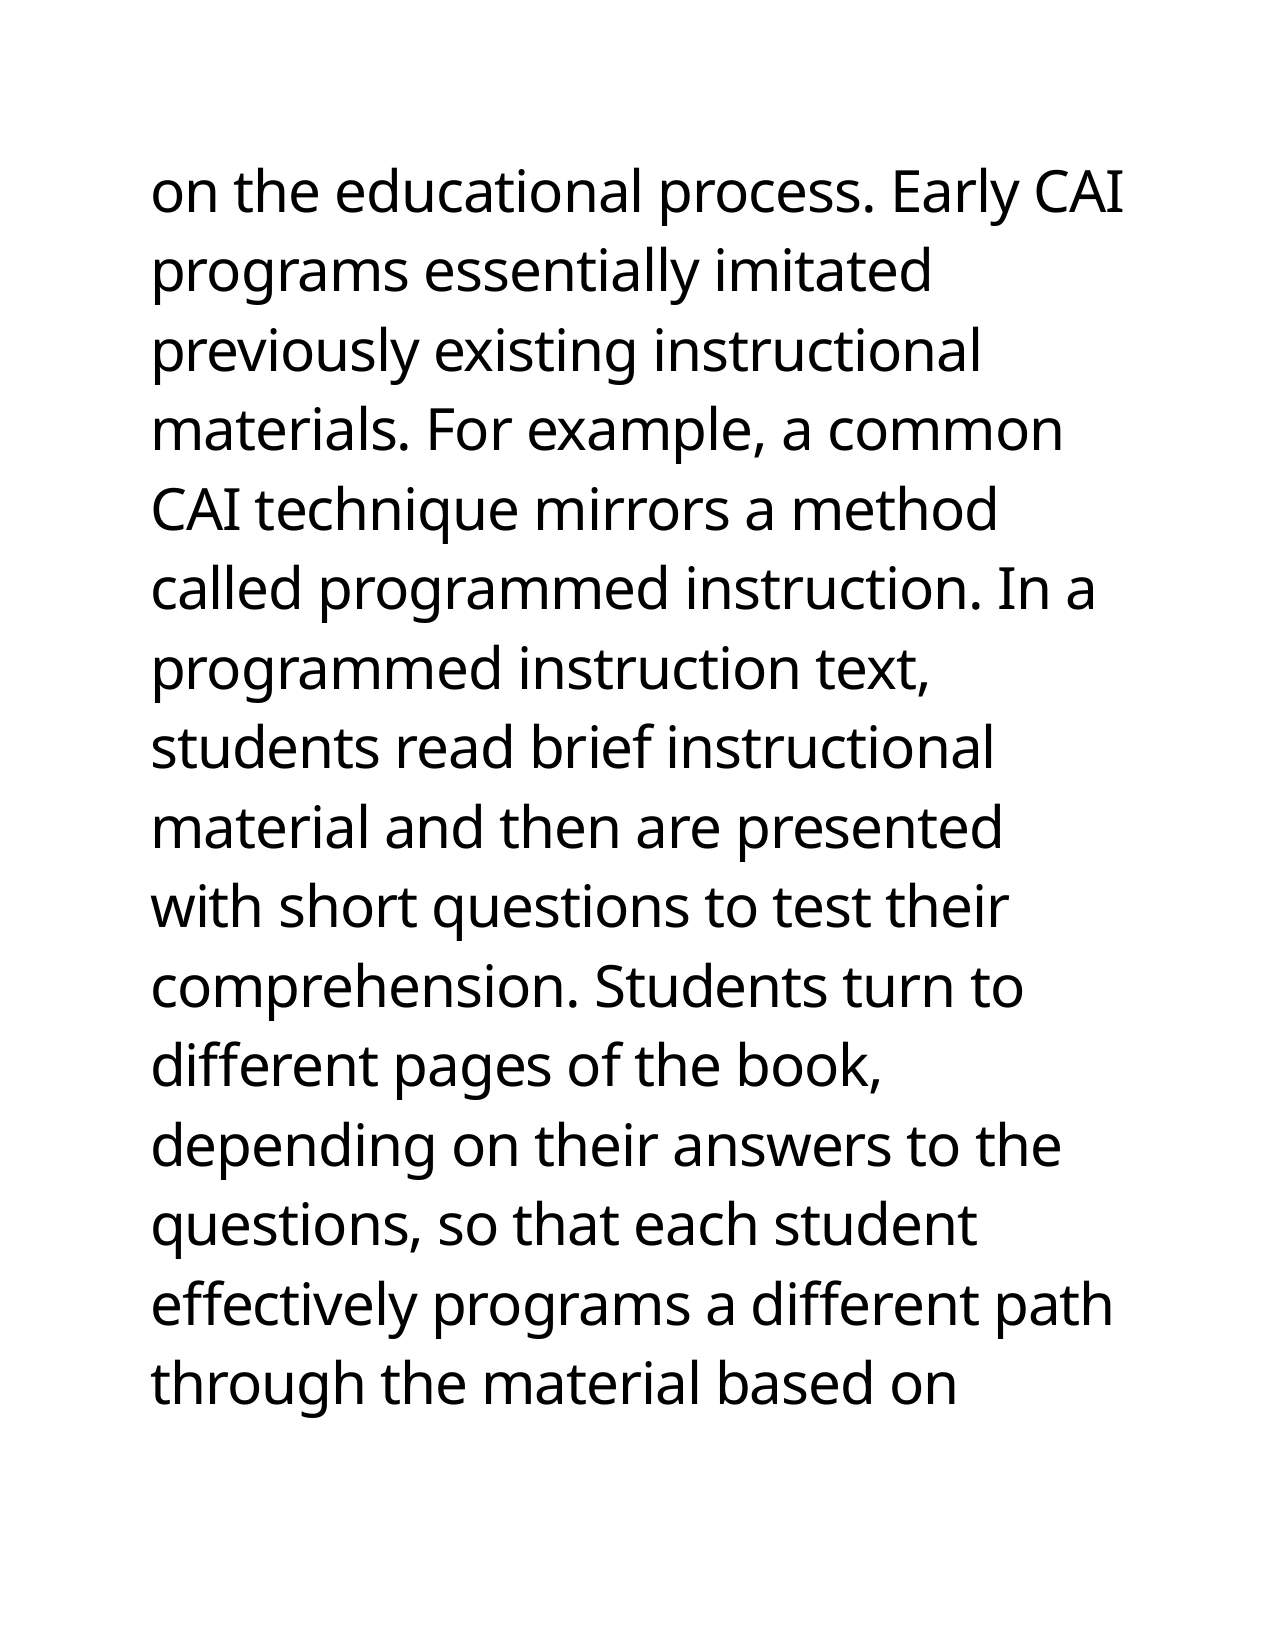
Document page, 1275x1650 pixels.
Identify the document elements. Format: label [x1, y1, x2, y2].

title [150, 150, 1125, 1422]
